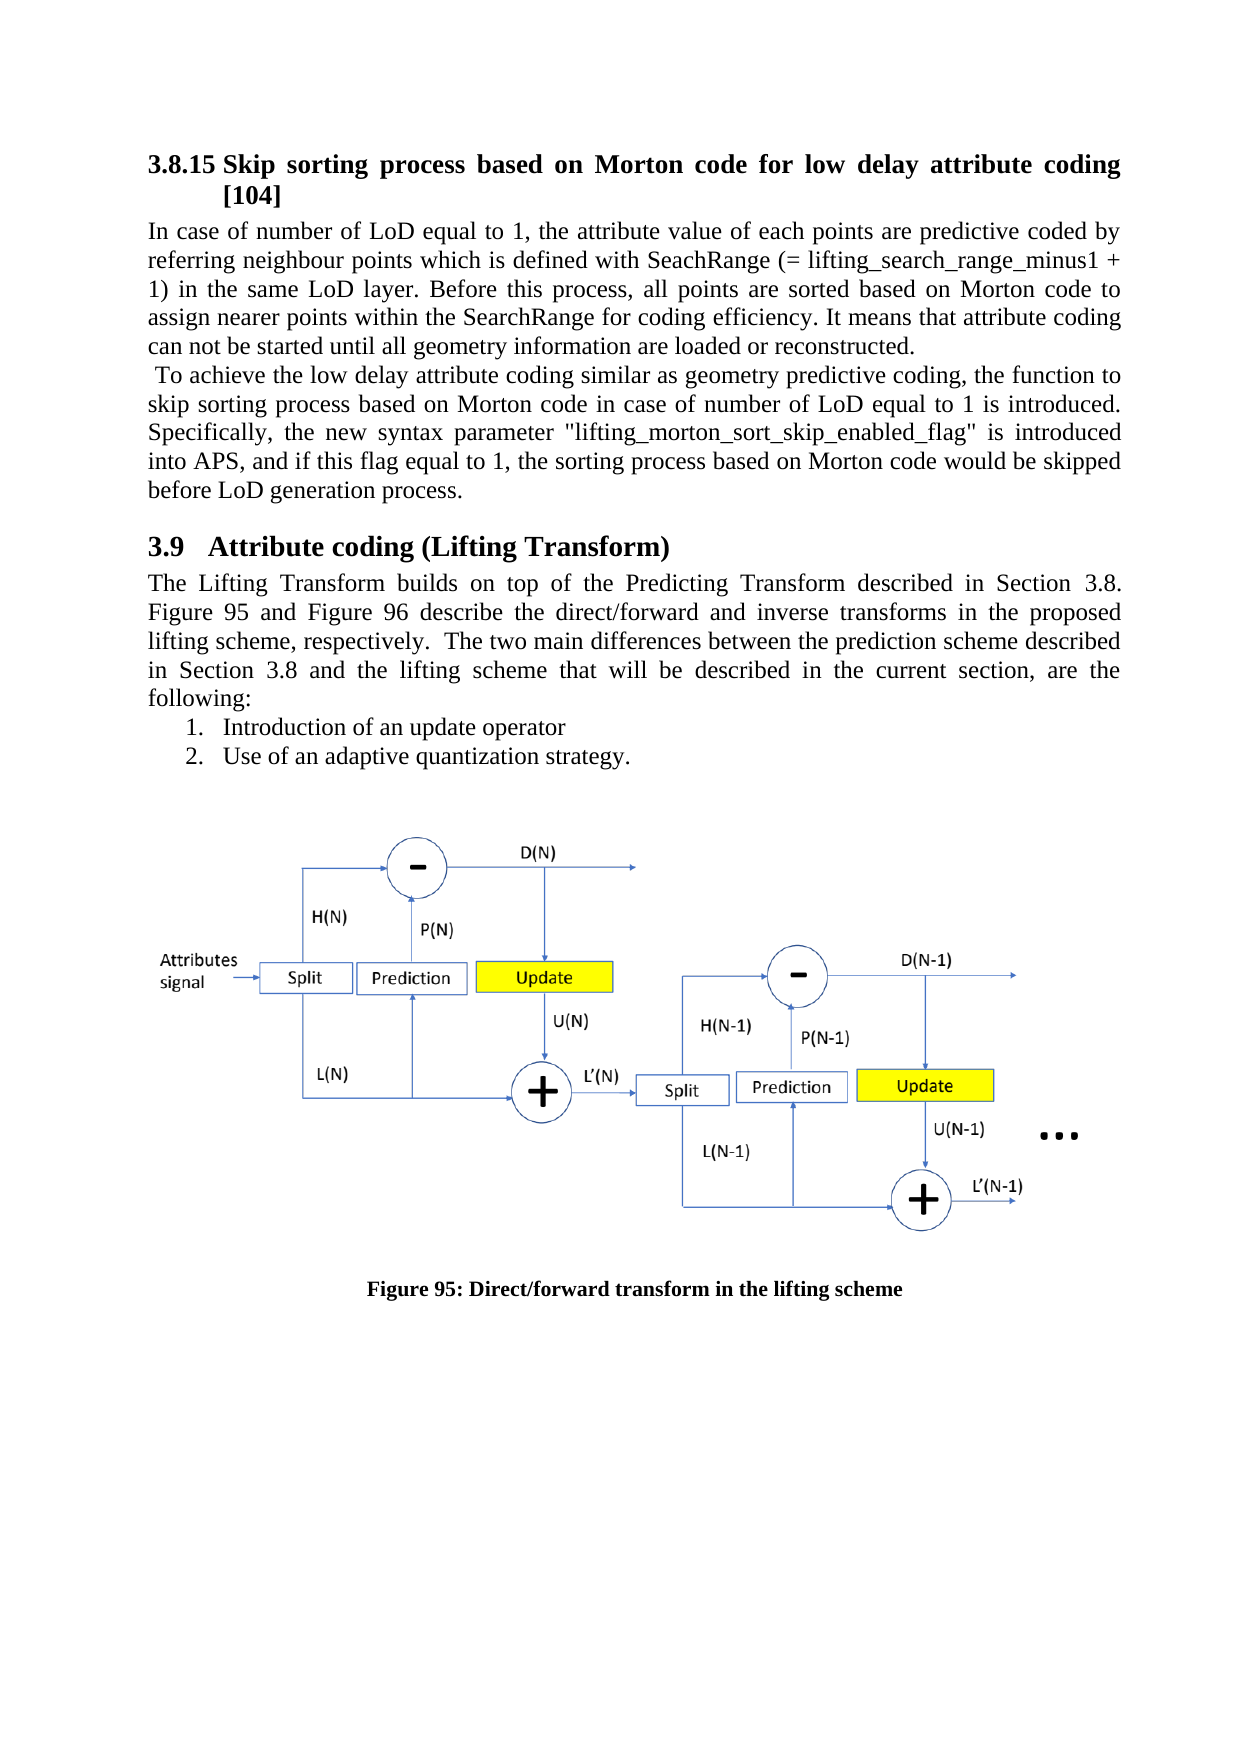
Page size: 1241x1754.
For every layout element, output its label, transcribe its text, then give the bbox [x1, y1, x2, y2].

list Use of an adaptive quantization strategy. [185, 741, 1122, 770]
subtitle Attribute coding (Lifting Transform) [148, 529, 1122, 562]
subtitle Skip sorting process based on Morton code for low delay attribute coding [104] [148, 148, 1122, 210]
text In case of number of LoD equal to 1, the attribute value of each points are predictive coded by referring neighbour points which is defined with SeachRange (= lifting_search_range_minus1 + 1) in the same LoD layer. Before this process, all points are sorted based on Morton code to assign nearer points within the SearchRange for coding efficiency. It means that attribute coding can not be started until all geometry information are loaded or reconstructed. [148, 216, 1122, 360]
text To achieve the low delay attribute coding similar as geometry predictive coding, the function to skip sorting process based on Morton code in case of number of LoD equal to 1 is introduced. Specifically, the new syntax parameter "lifting_morton_sort_skip_enabled_flag" is introduced into APS, and if this flag equal to 1, the sorting process based on Morton code would be skipped before LoD generation process. [148, 360, 1122, 504]
list Introduction of an update operator [185, 712, 1122, 741]
